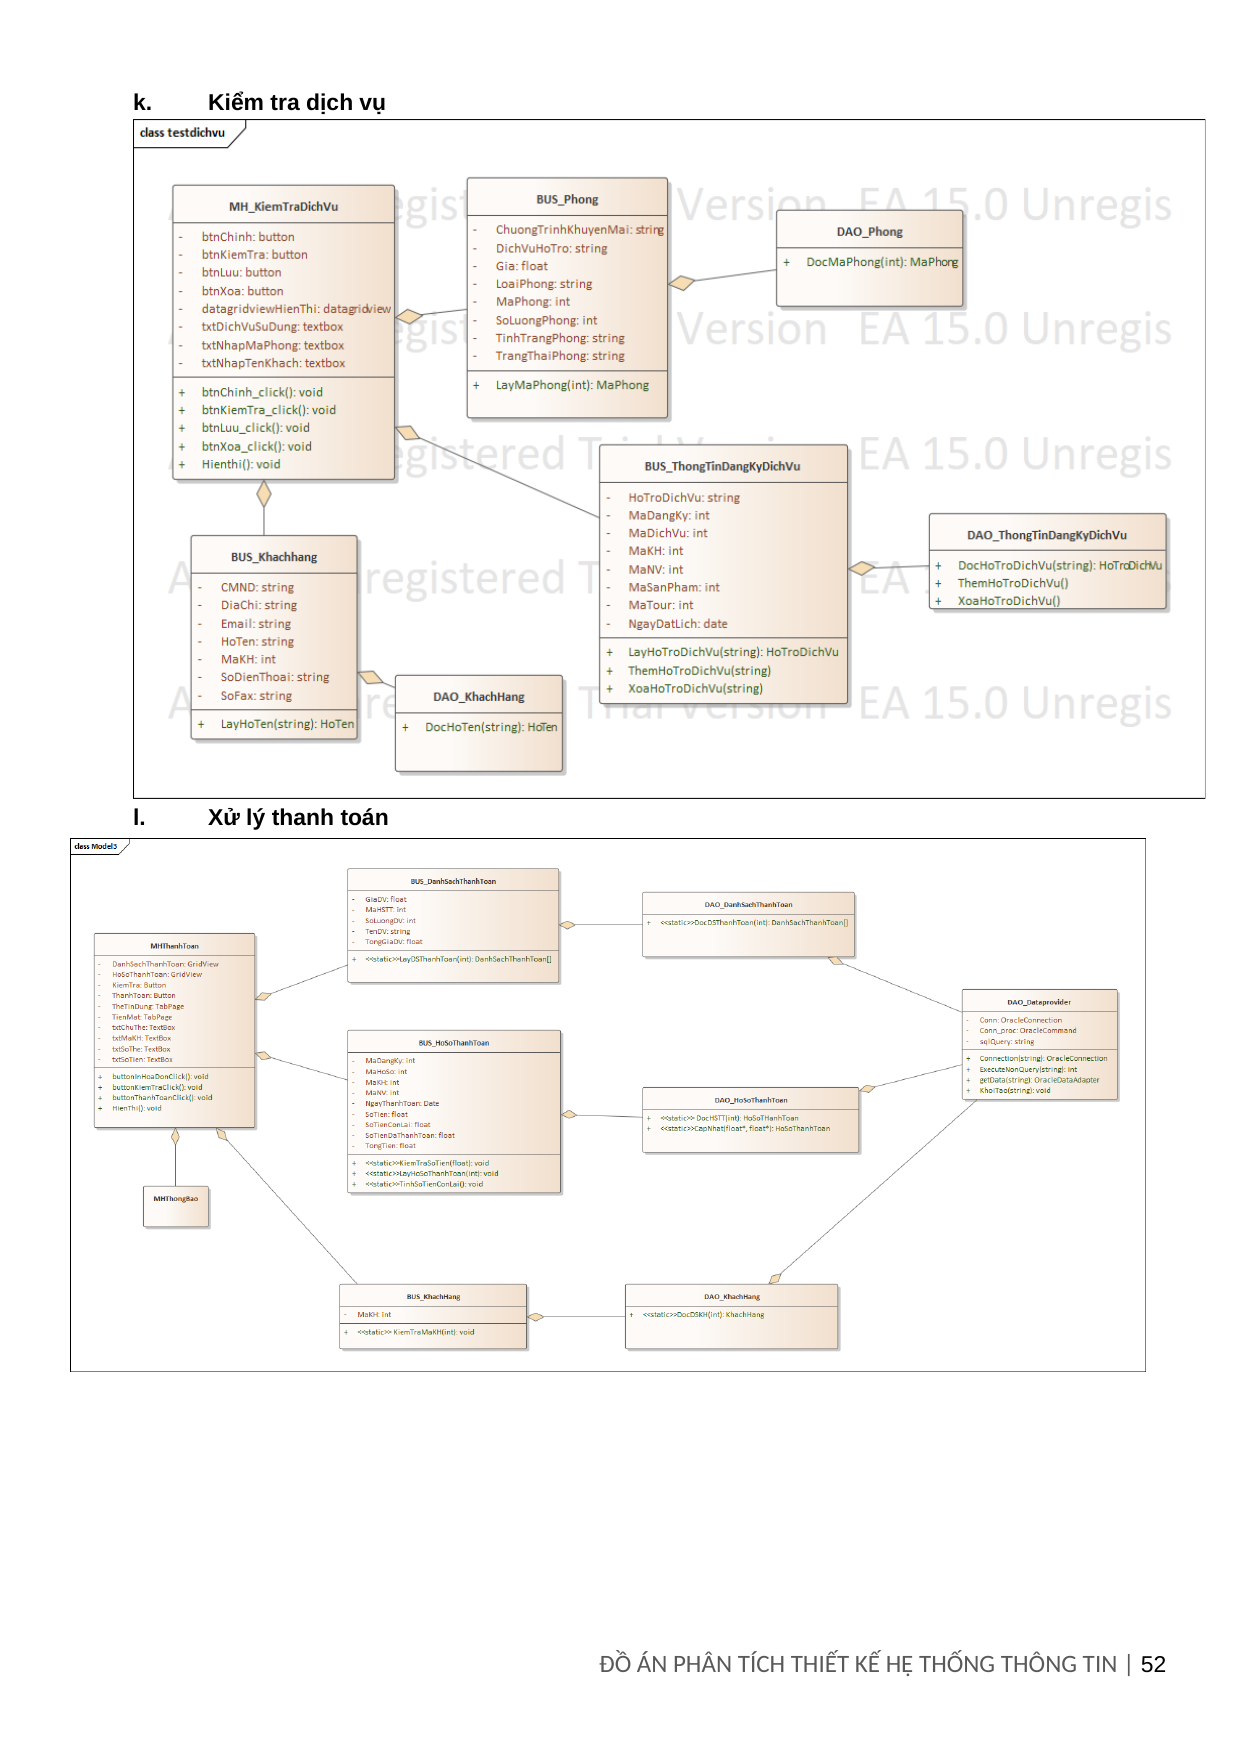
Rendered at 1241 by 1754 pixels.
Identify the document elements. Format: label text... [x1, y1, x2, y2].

picture [132, 118, 1206, 800]
picture [65, 834, 1150, 1376]
list Xử lý thanh toán [133, 804, 1240, 830]
list Kiểm tra dịch vụ [133, 88, 1240, 115]
